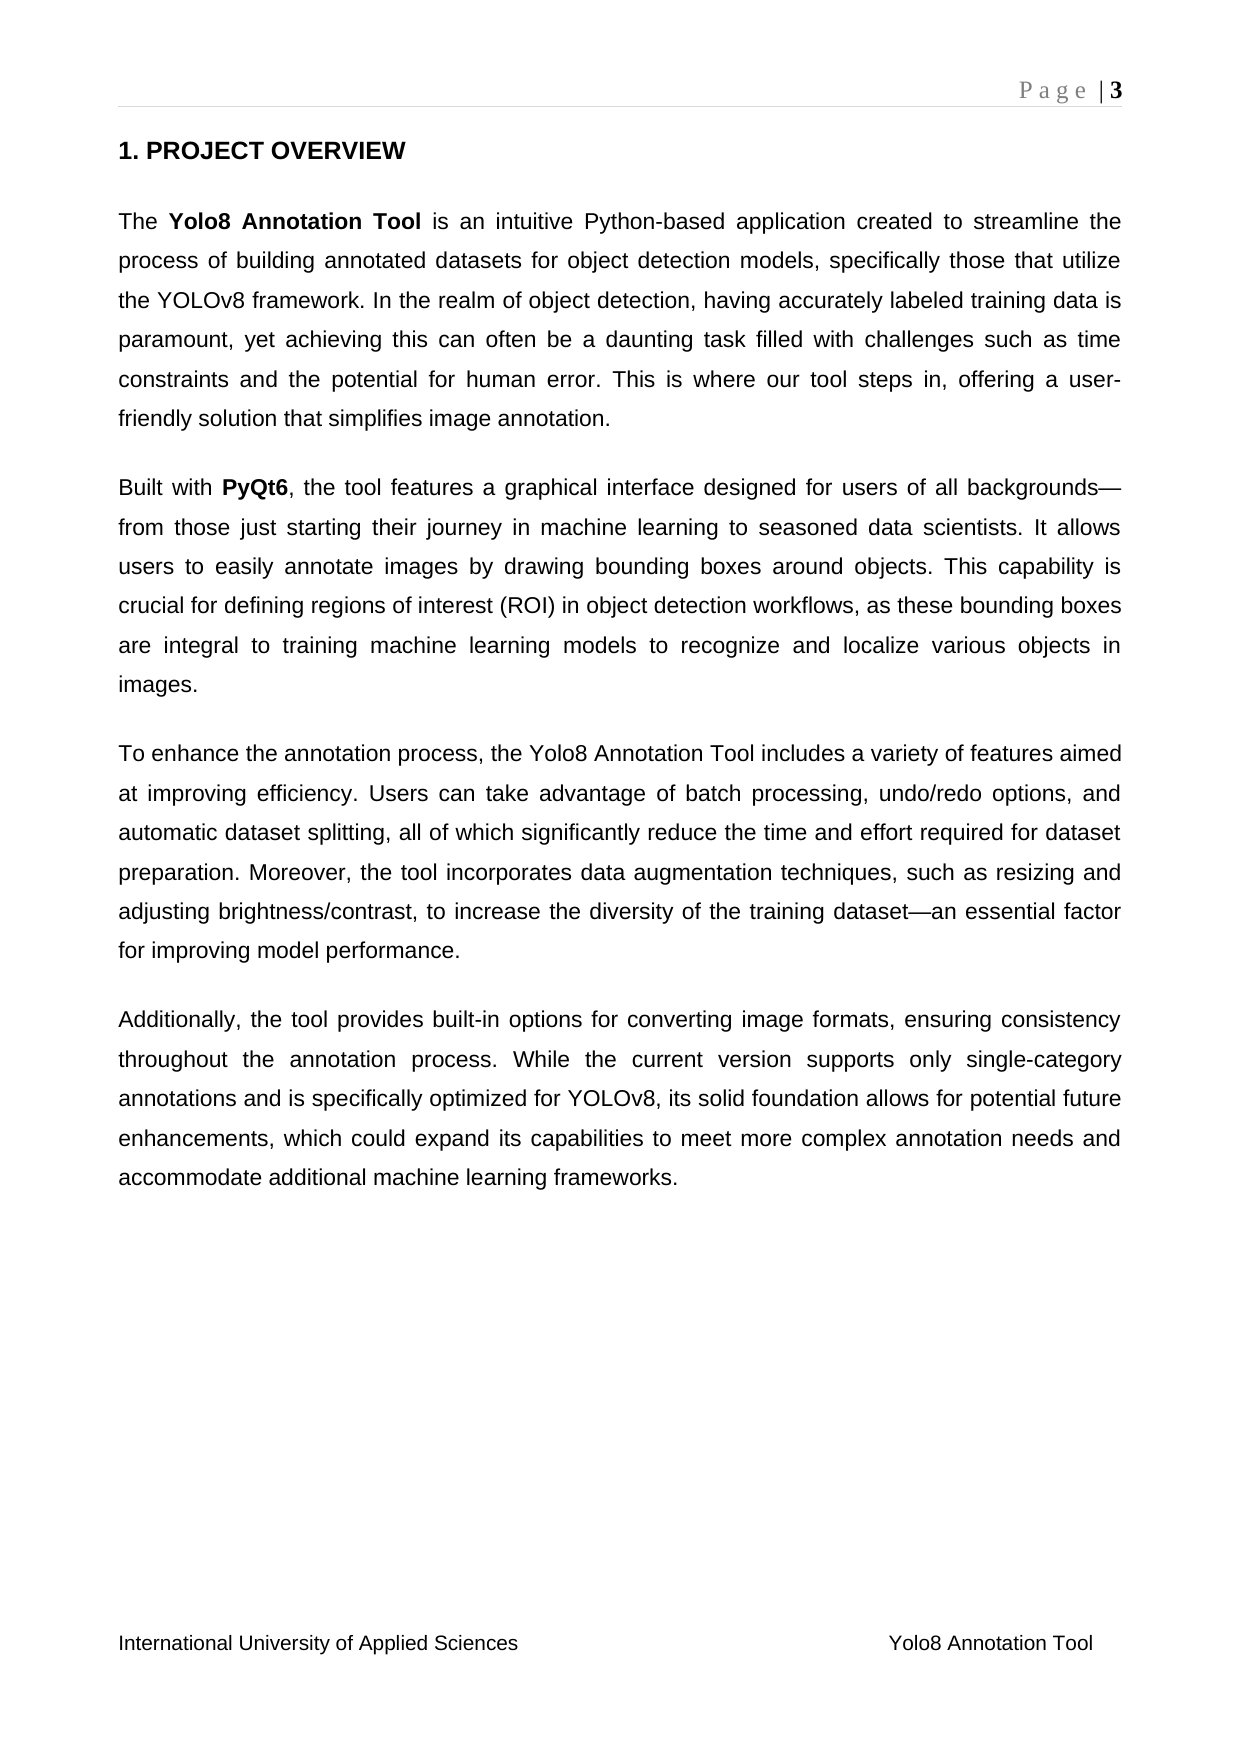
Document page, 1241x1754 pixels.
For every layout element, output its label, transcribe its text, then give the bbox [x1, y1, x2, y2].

text Additionally, the tool provides built-in options for converting image formats, ensuring consistency throughout the annotation process. While the current version supports only single-category annotations and is specifically optimized for YOLOv8, its solid foundation allows for potential future enhancements, which could expand its capabilities to meet more complex annotation needs and accommodate additional machine learning frameworks. [118, 1006, 1122, 1190]
subtitle 1. PROJECT OVERVIEW [118, 136, 1122, 164]
text To enhance the annotation process, the Yolo8 Annotation Tool includes a variety of features aimed at improving efficiency. Users can take advantage of batch processing, undo/redo options, and automatic dataset splitting, all of which significantly reduce the time and effort required for dataset preparation. Moreover, the tool incorporates data augmentation techniques, such as resizing and adjusting brightness/contrast, to increase the diversity of the training dataset—an essential factor for improving model performance. [118, 740, 1122, 964]
text Built with PyQt6, the tool features a graphical interface designed for users of all backgrounds—from those just starting their journey in machine learning to seasoned data scientists. It allows users to easily annotate images by drawing bounding boxes around objects. This capability is crucial for defining regions of interest (ROI) in object detection workflows, as these bounding boxes are integral to training machine learning models to recognize and localize various objects in images. [118, 474, 1122, 698]
text The Yolo8 Annotation Tool is an intuitive Python-based application created to streamline the process of building annotated datasets for object detection models, specifically those that utilize the YOLOv8 framework. In the realm of object detection, having accurately labeled training data is paramount, yet achieving this can often be a daunting task filled with challenges such as time constraints and the potential for human error. This is where our tool steps in, offering a user-friendly solution that simplifies image annotation. [118, 208, 1122, 432]
